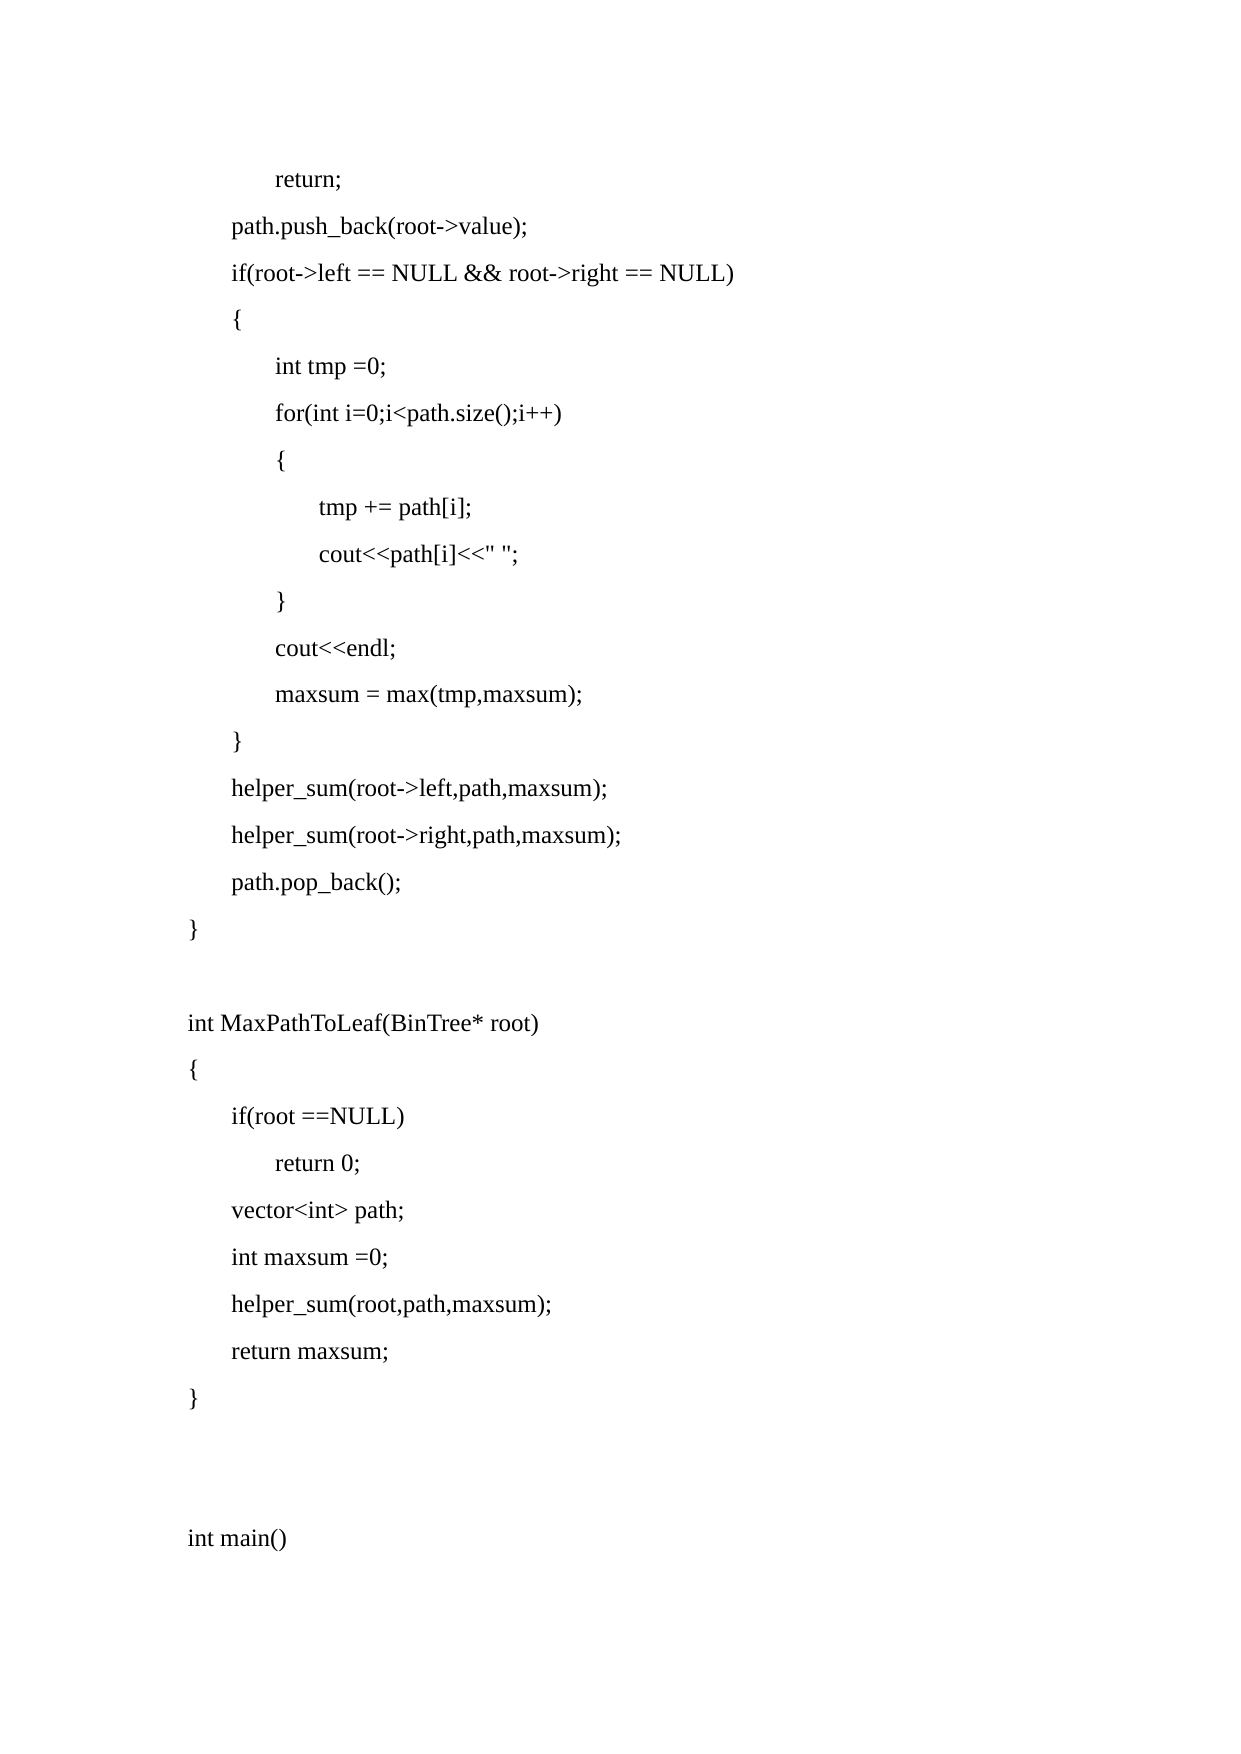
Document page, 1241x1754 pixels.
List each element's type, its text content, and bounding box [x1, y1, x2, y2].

text cout<<endl; [187, 631, 1053, 663]
text } [187, 724, 1053, 757]
text } [187, 912, 1053, 944]
text helper_sum(root,path,maxsum); [187, 1287, 1053, 1319]
text path.push_back(root->value); [187, 209, 1053, 241]
text } [187, 1381, 1053, 1413]
text } [187, 584, 1053, 616]
text { [187, 443, 1053, 476]
text int tmp =0; [187, 349, 1053, 382]
text helper_sum(root->right,path,maxsum); [187, 818, 1053, 851]
text return 0; [187, 1146, 1053, 1179]
text int maxsum =0; [187, 1240, 1053, 1273]
text vector<int> path; [187, 1193, 1053, 1226]
text path.pop_back(); [187, 865, 1053, 898]
text { [187, 303, 1053, 335]
text return maxsum; [187, 1334, 1053, 1366]
text int main() [187, 1521, 1053, 1554]
text maxsum = max(tmp,maxsum); [187, 678, 1053, 710]
text return; [187, 162, 1053, 194]
text cout<<path[i]<<" "; [187, 537, 1053, 569]
text if(root ==NULL) [187, 1099, 1053, 1132]
text int MaxPathToLeaf(BinTree* root) [187, 1006, 1053, 1038]
text helper_sum(root->left,path,maxsum); [187, 771, 1053, 804]
text tmp += path[i]; [187, 490, 1053, 523]
text for(int i=0;i<path.size();i++) [187, 396, 1053, 429]
text { [187, 1053, 1053, 1085]
text if(root->left == NULL && root->right == NULL) [187, 256, 1053, 288]
